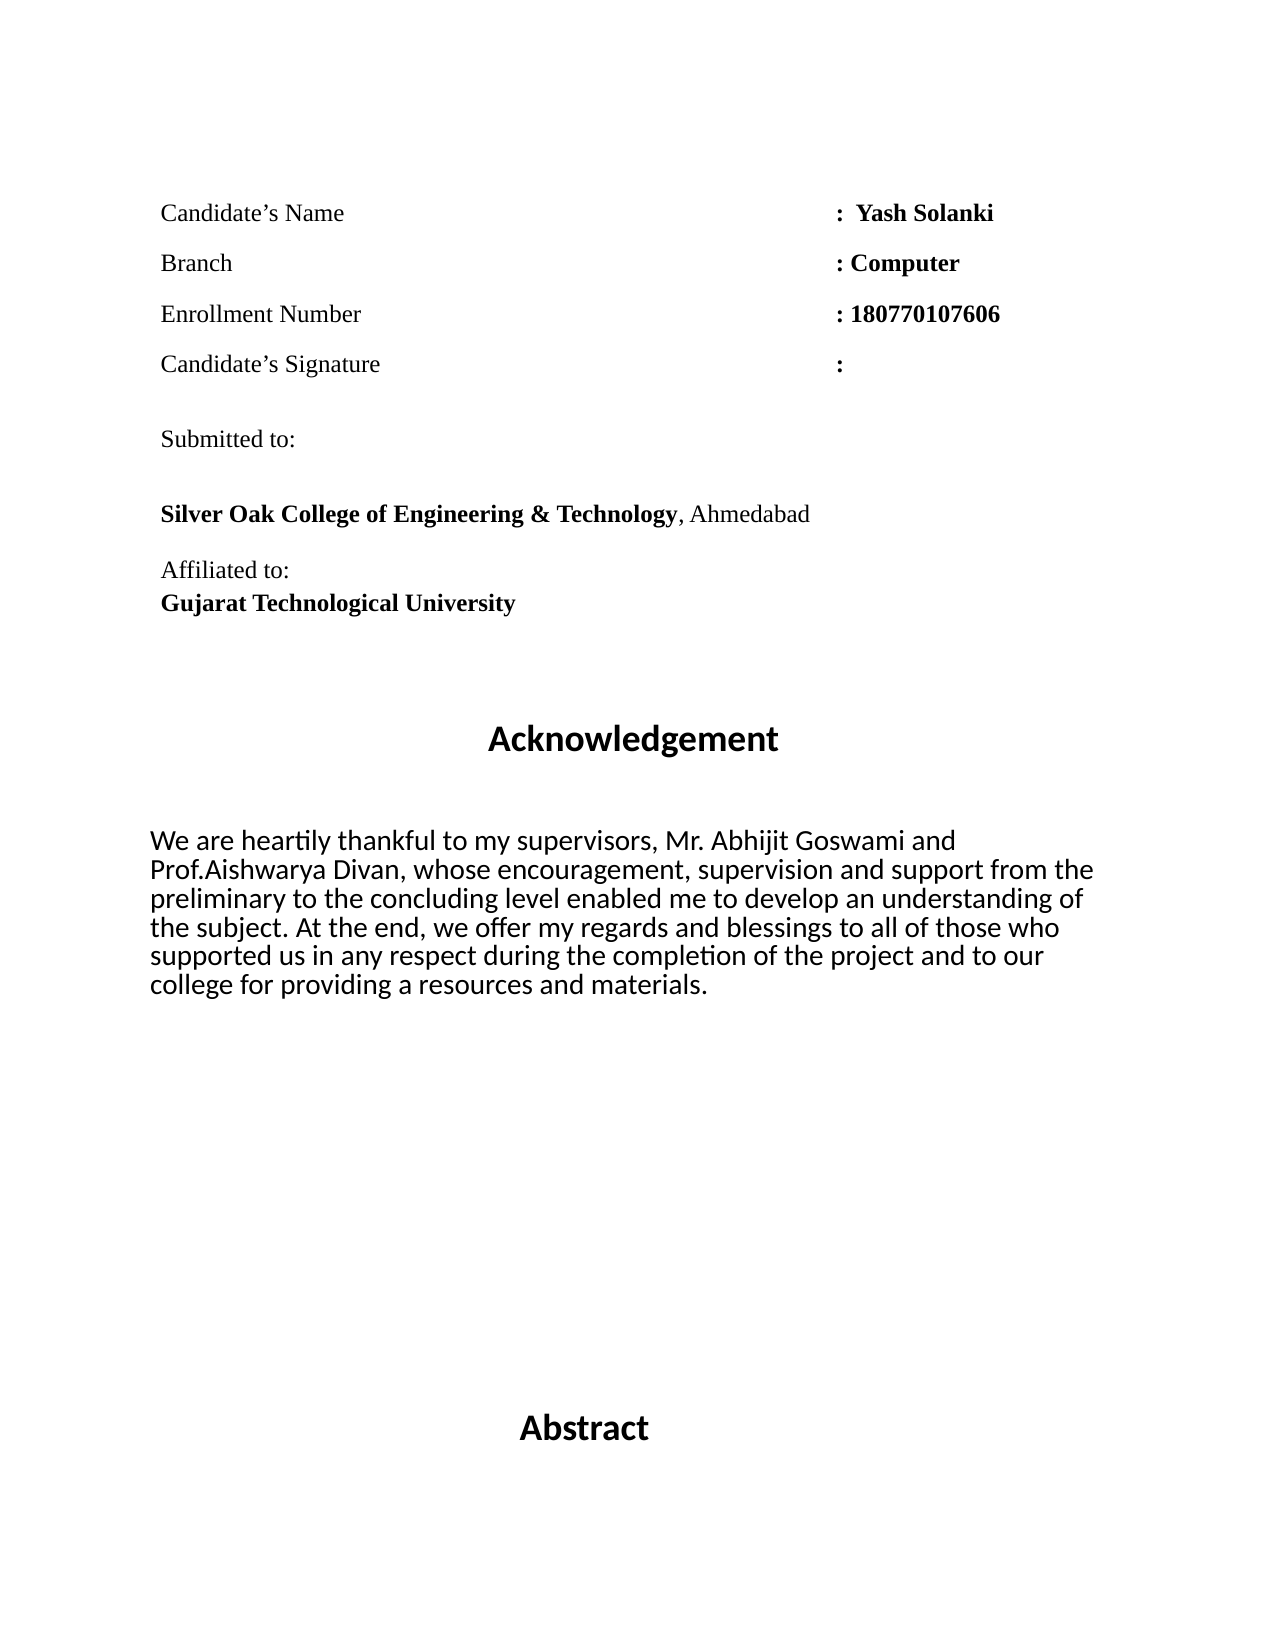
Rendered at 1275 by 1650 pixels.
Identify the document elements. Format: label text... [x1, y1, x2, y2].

text Submitted to: [160, 428, 1125, 453]
text Enrollment Number : 180770107606 [160, 302, 1125, 327]
text Candidate’s Signature : [160, 352, 1125, 377]
text Abstract [150, 1418, 1125, 1447]
text We are heartily thankful to my supervisors, Mr. Abhijit Goswami and Prof.Aishwarya Divan, whose encouragement, supervision and support from the preliminary to the concluding level enabled me to develop an understanding of the subject. At the end, we offer my regards and blessings to all of those who supported us in any respect during the completion of the project and to our college for providing a resources and materials. [150, 828, 1125, 1000]
text Silver Oak College of Engineering & Technology, Ahmedabad Affiliated to: [160, 478, 900, 590]
text Branch : Computer [160, 252, 1125, 277]
text Acknowledgement [150, 729, 1125, 757]
text Gujarat Technological University [160, 591, 900, 616]
text Candidate’s Name : Yash Solanki [160, 201, 1125, 226]
